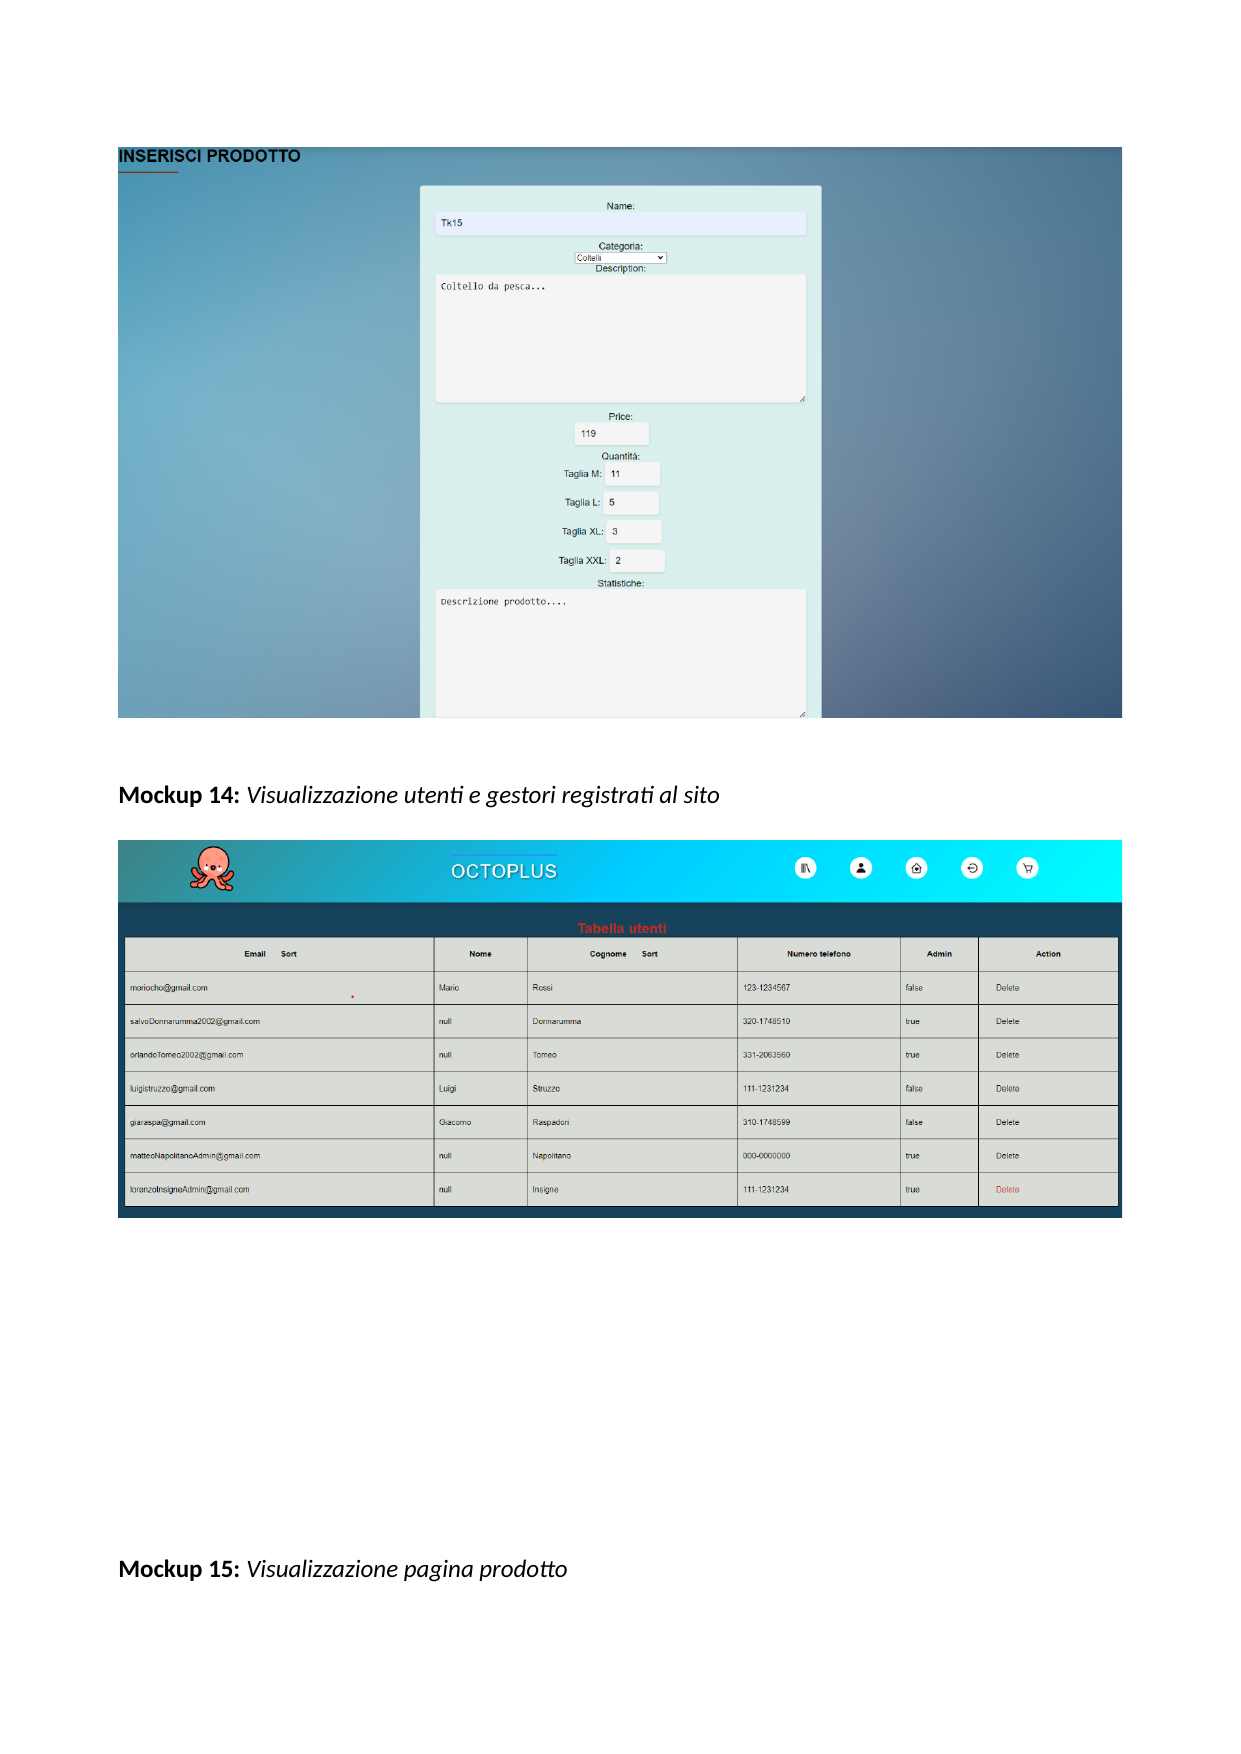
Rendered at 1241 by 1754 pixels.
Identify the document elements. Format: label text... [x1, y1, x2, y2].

picture [118, 147, 1123, 718]
picture [118, 840, 1123, 1218]
text Mockup 14: Visualizzazione utenti e gestori registrati al sito [118, 779, 1122, 809]
text Mockup 15: Visualizzazione pagina prodotto [118, 1553, 1122, 1584]
picture [508, 865, 516, 877]
picture [482, 864, 487, 877]
